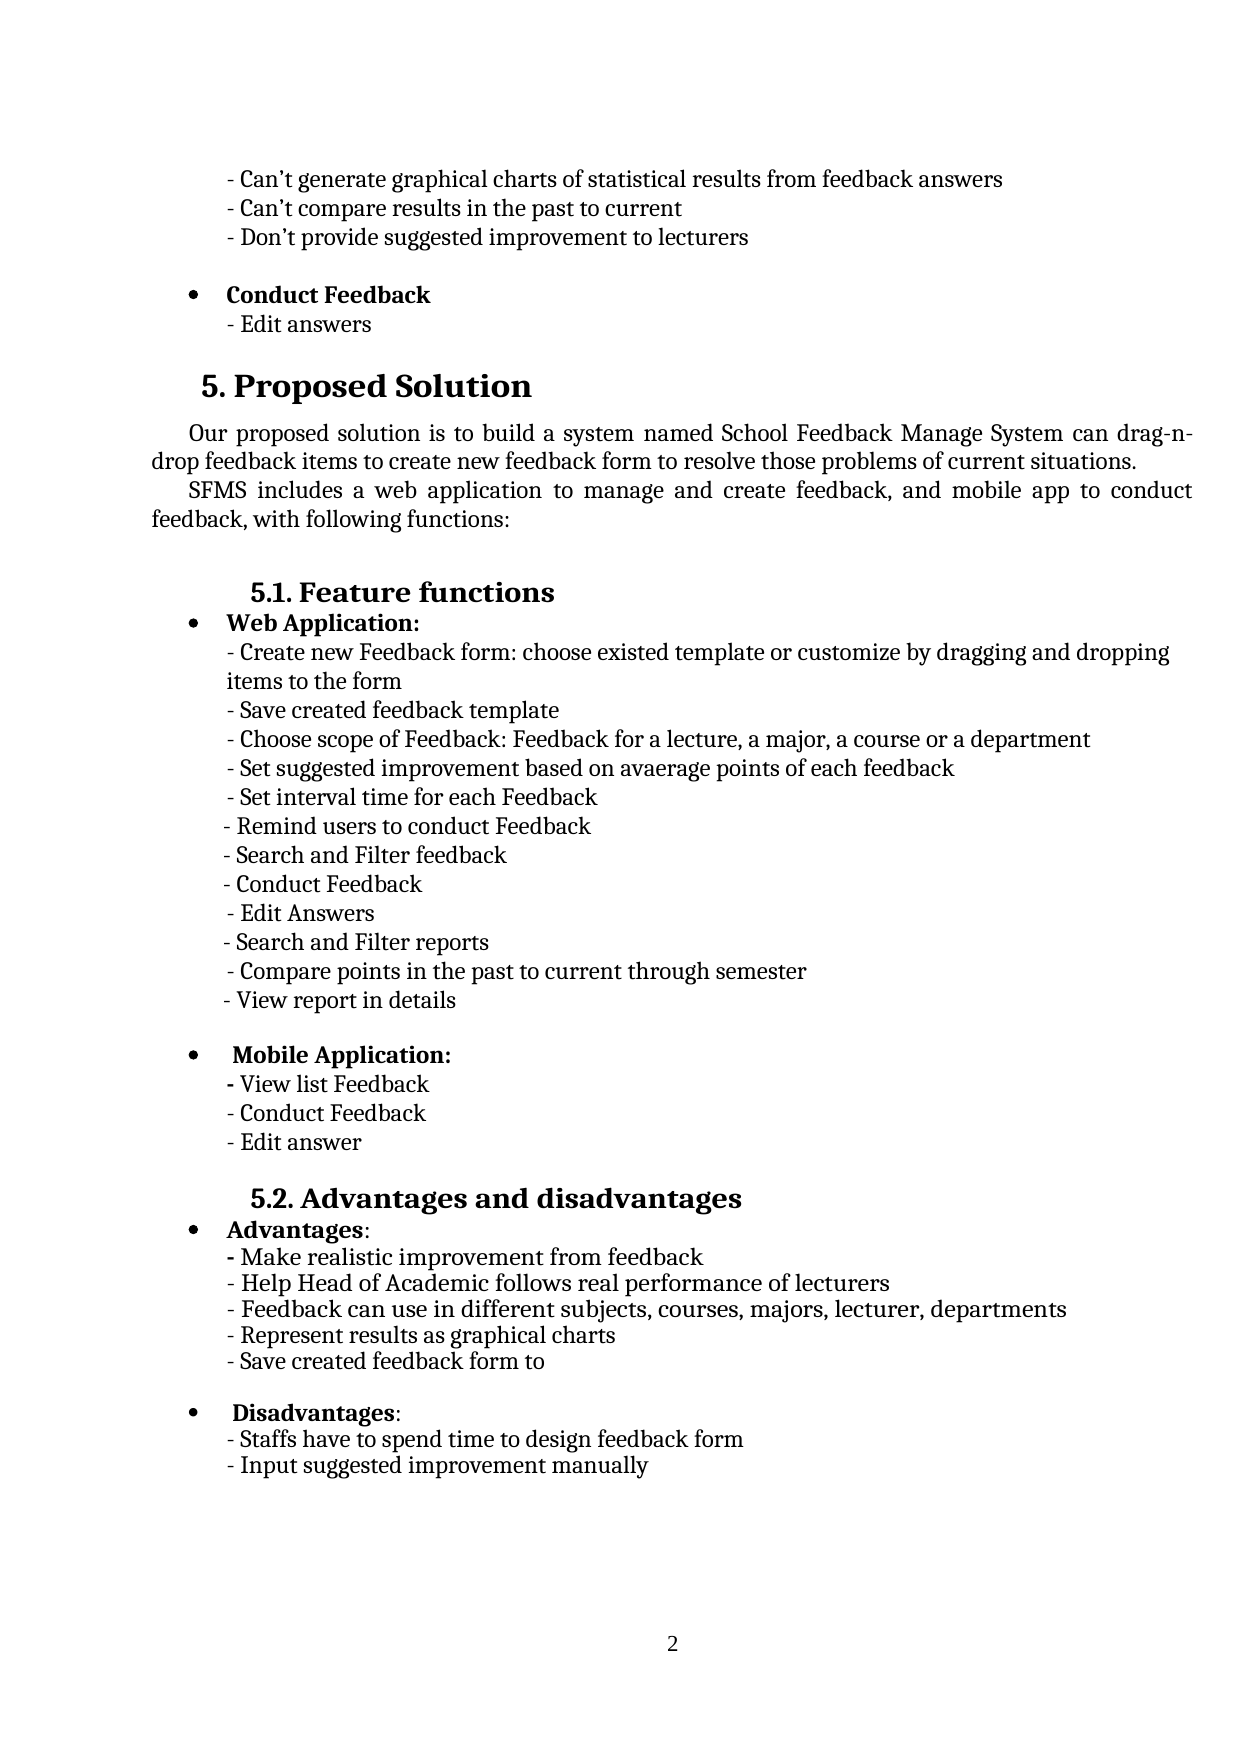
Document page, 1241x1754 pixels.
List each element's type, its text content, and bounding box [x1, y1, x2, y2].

text - Represent results as graphical charts [151, 1323, 1194, 1349]
list - Can’t generate graphical charts of statistical results from feedback answers [226, 165, 1194, 194]
text - Search and Filter feedback [151, 841, 1194, 870]
text - Edit Answers [151, 899, 1194, 928]
list Web Application: [189, 609, 1194, 638]
text - Feedback can use in different subjects, courses, majors, lecturer, departments [151, 1297, 1194, 1323]
list - Edit answers [226, 310, 1194, 338]
subtitle Feature functions [250, 576, 1194, 609]
list Advantages: [189, 1216, 1194, 1244]
list Conduct Feedback [189, 281, 1194, 309]
text - Staffs have to spend time to design feedback form [226, 1427, 1194, 1453]
text - Set interval time for each Feedback [151, 783, 1194, 812]
text - Edit answer [151, 1128, 1194, 1157]
list - Can’t compare results in the past to current [226, 194, 1194, 223]
text - Conduct Feedback [226, 1099, 1194, 1128]
text - Choose scope of Feedback: Feedback for a lecture, a major, a course or a department [226, 725, 1194, 754]
text - Help Head of Academic follows real performance of lecturers [151, 1271, 1194, 1297]
list - Don’t provide suggested improvement to lecturers [226, 223, 1194, 252]
list Disadvantages: [189, 1401, 1194, 1427]
list - View list Feedback [226, 1070, 1194, 1099]
text - Create new Feedback form: choose existed template or customize by dragging and dropping items to the form [226, 638, 1194, 696]
text - Compare points in the past to current through semester [151, 957, 1194, 986]
text SFMS includes a web application to manage and create feedback, and mobile app to conduct feedback, with following functions: [151, 476, 1194, 533]
subtitle Proposed Solution [201, 368, 1194, 406]
text - View report in details [151, 986, 1194, 1014]
text - Make realistic improvement from feedback [226, 1244, 1194, 1271]
text - Save created feedback template [226, 696, 1194, 725]
text - Set suggested improvement based on avaerage points of each feedback [151, 754, 1194, 783]
text Our proposed solution is to build a system named School Feedback Manage System can drag-n-drop feedback items to create new feedback form to resolve those problems of current situations. [151, 418, 1194, 476]
text - Remind users to conduct Feedback [151, 812, 1194, 841]
list Mobile Application: [189, 1041, 1194, 1070]
text - Conduct Feedback [151, 870, 1194, 899]
text - Search and Filter reports [151, 928, 1194, 957]
text - Input suggested improvement manually [226, 1453, 1194, 1479]
list Advantages and disadvantages [250, 1182, 1194, 1216]
text - Save created feedback form to [151, 1349, 1194, 1375]
